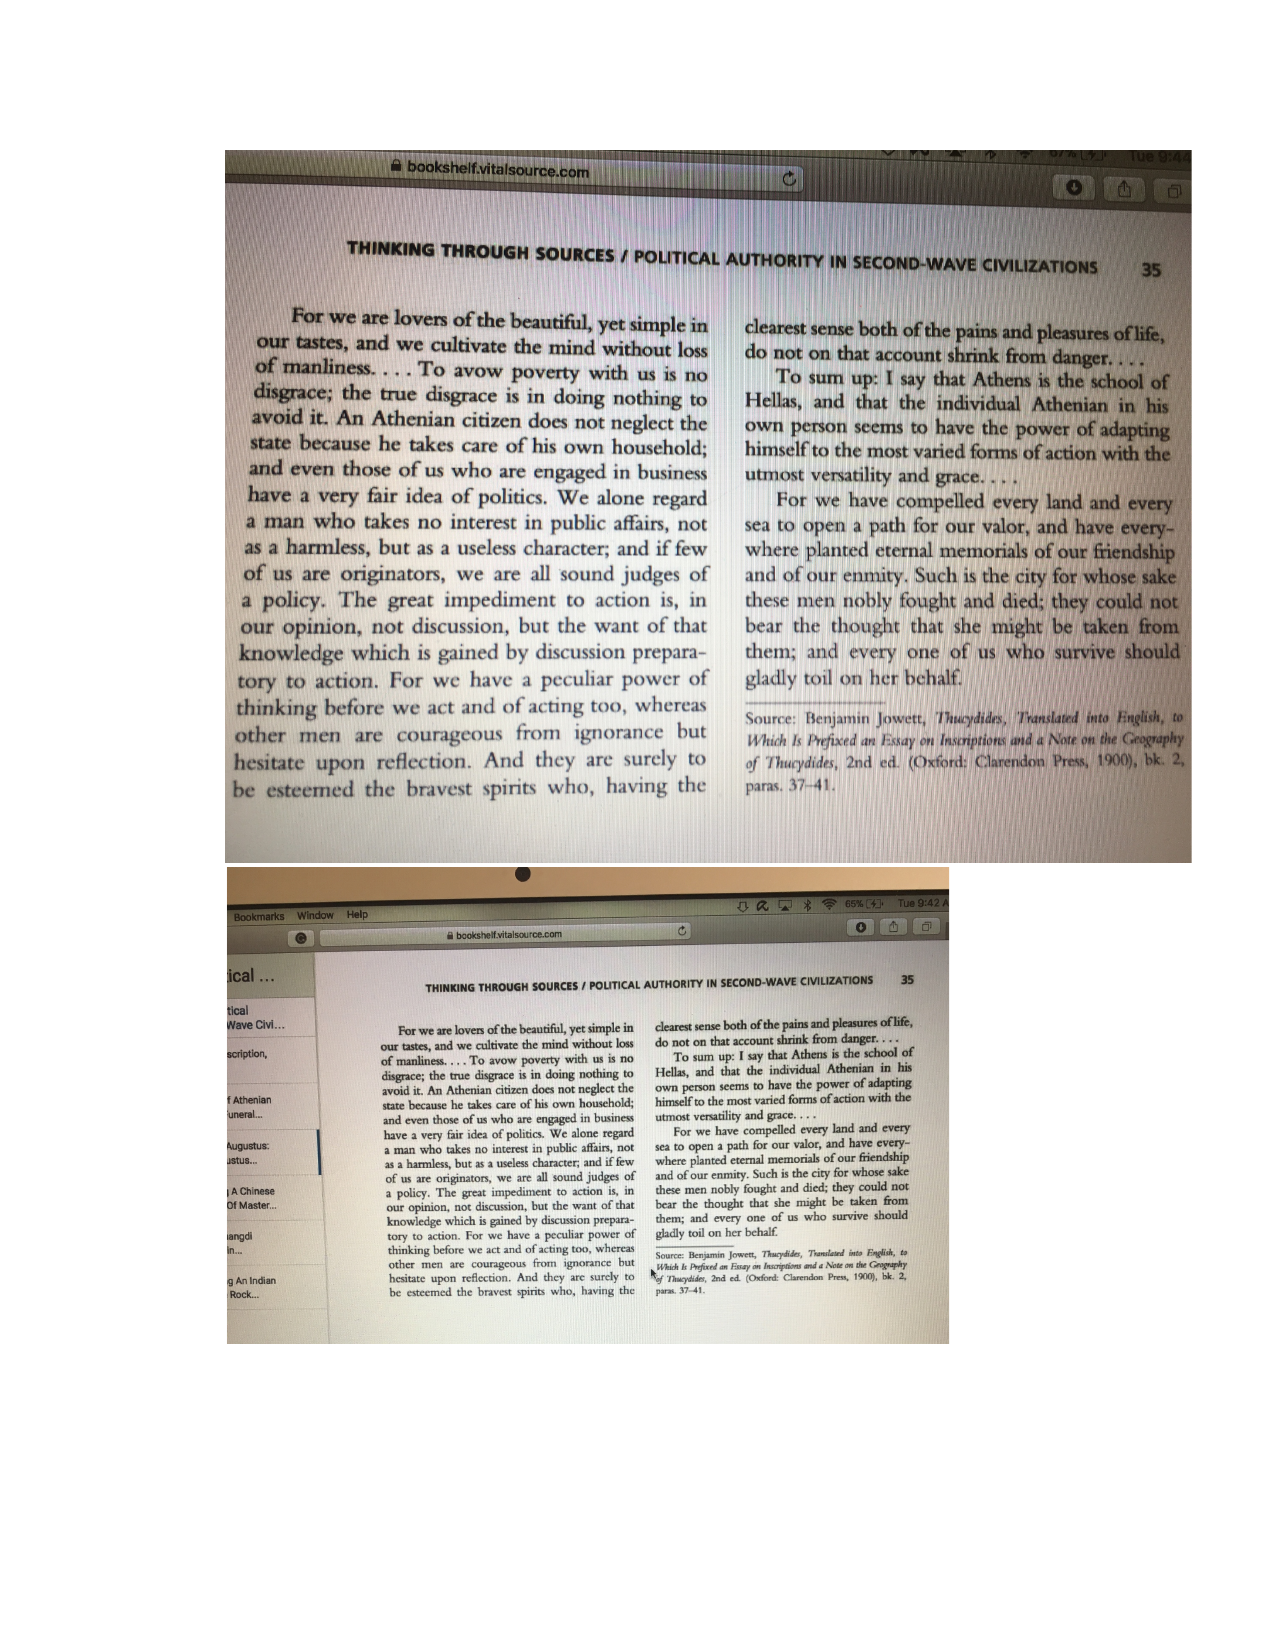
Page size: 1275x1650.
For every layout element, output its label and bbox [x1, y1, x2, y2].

picture [225, 150, 1192, 863]
picture [227, 868, 950, 1344]
